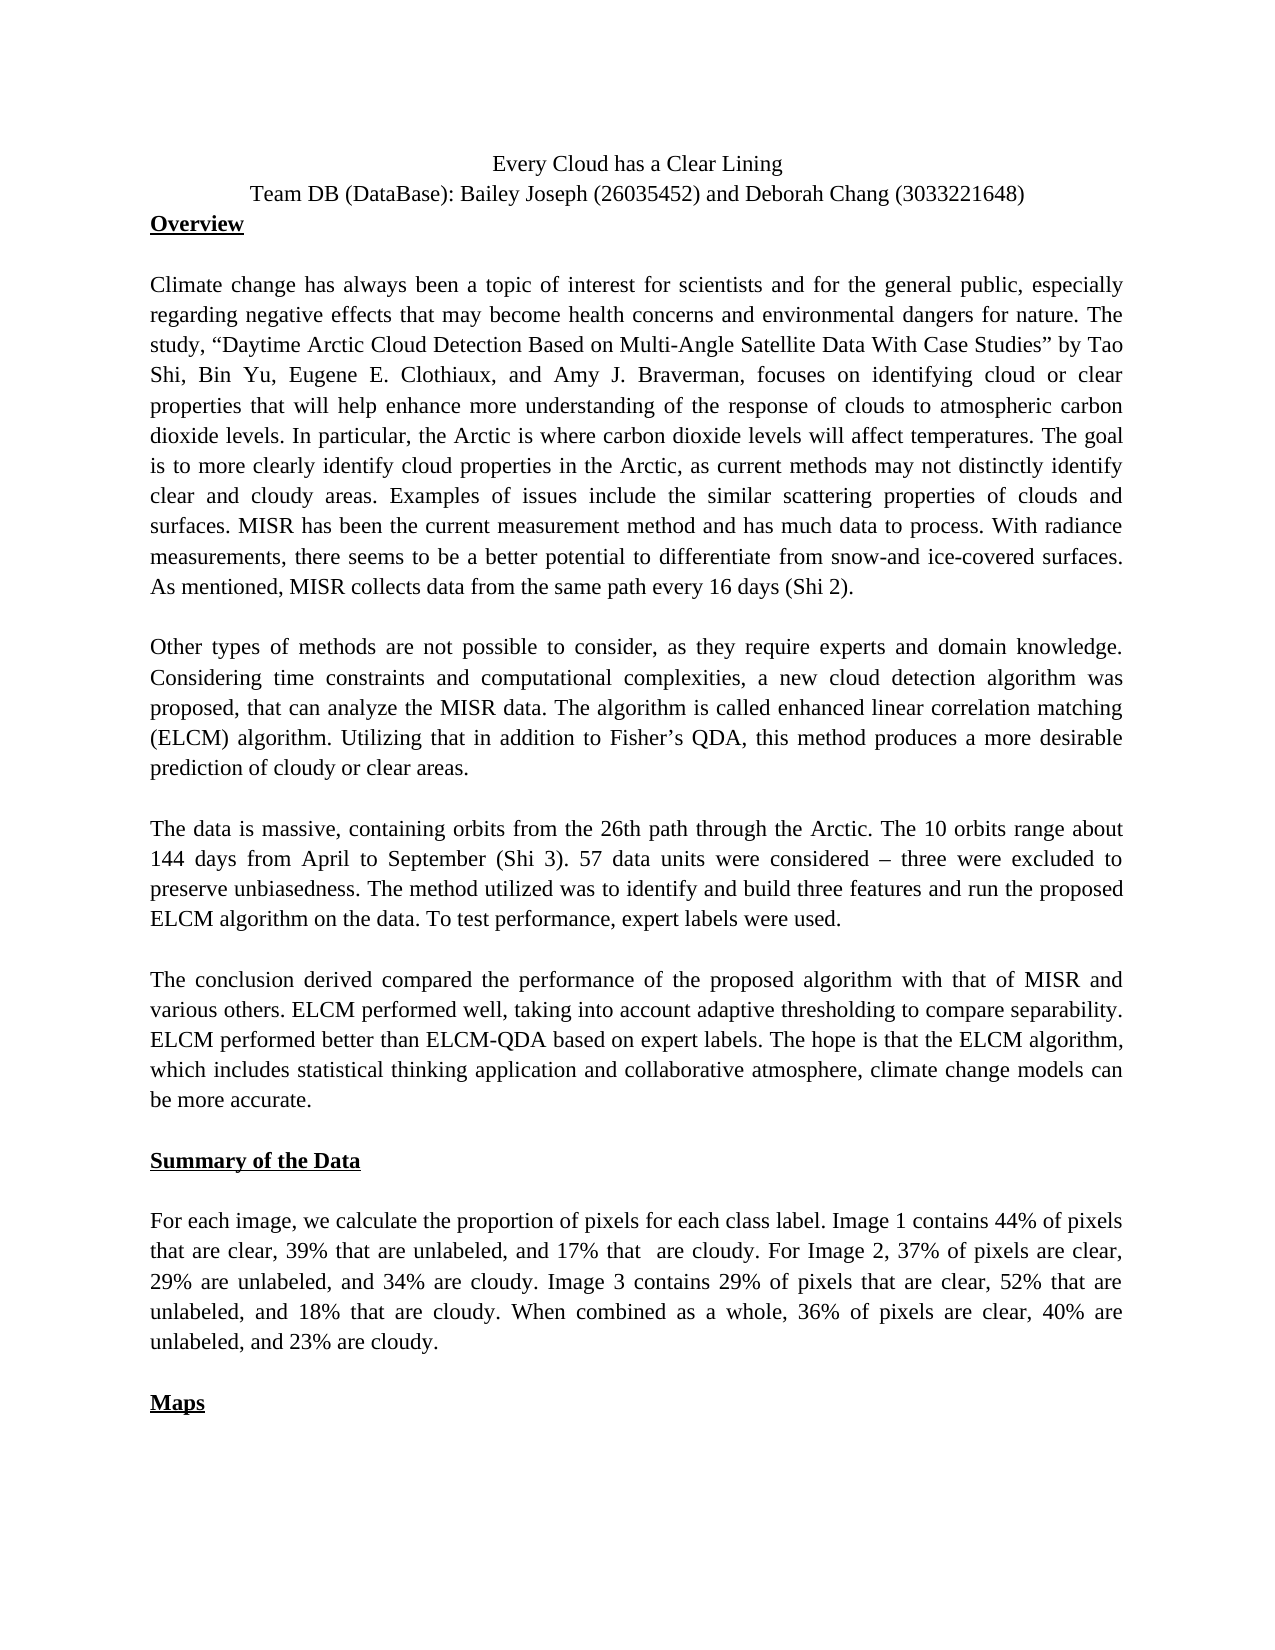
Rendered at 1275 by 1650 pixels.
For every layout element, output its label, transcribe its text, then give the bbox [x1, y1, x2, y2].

text The data is massive, containing orbits from the 26th path through the Arctic. The 10 orbits range about 144 days from April to September (Shi 3). 57 data units were considered – three were excluded to preserve unbiasedness. The method utilized was to identify and build three features and run the proposed ELCM algorithm on the data. To test performance, expert labels were used. [150, 814, 1125, 932]
text For each image, we calculate the proportion of pixels for each class label. Image 1 contains 44% of pixels that are clear, 39% that are unlabeled, and 17% that are cloudy. For Image 2, 37% of pixels are clear, 29% are unlabeled, and 34% are cloudy. Image 3 contains 29% of pixels that are clear, 52% that are unlabeled, and 18% that are cloudy. When combined as a whole, 36% of pixels are clear, 40% are unlabeled, and 23% are cloudy. [150, 1207, 1125, 1354]
text Every Cloud has a Clear Lining [150, 150, 1125, 176]
text Other types of methods are not possible to consider, as they require experts and domain knowledge. Considering time constraints and computational complexities, a new cloud detection algorithm was proposed, that can analyze the MISR data. The algorithm is called enhanced linear correlation matching (ELCM) algorithm. Utilizing that in addition to Fisher’s QDA, this method produces a more desirable prediction of cloudy or clear areas. [150, 633, 1125, 781]
text The conclusion derived compared the performance of the proposed algorithm with that of MISR and various others. ELCM performed well, taking into account adaptive thresholding to compare separability. ELCM performed better than ELCM-QDA based on expert labels. The hope is that the ELCM algorithm, which includes statistical thinking application and collaborative atmosphere, climate change models can be more accurate. [150, 966, 1125, 1113]
text Overview [150, 210, 1125, 237]
text Summary of the Data [150, 1147, 1125, 1173]
text Team DB (DataBase): Bailey Joseph (26035452) and Deborah Chang (3033221648) [150, 180, 1125, 207]
text Maps [150, 1388, 1125, 1415]
text Climate change has always been a topic of interest for scientists and for the general public, especially regarding negative effects that may become health concerns and environmental dangers for nature. The study, “Daytime Arctic Cloud Detection Based on Multi-Angle Satellite Data With Case Studies” by Tao Shi, Bin Yu, Eugene E. Clothiaux, and Amy J. Braverman, focuses on identifying cloud or clear properties that will help enhance more understanding of the response of clouds to atmospheric carbon dioxide levels. In particular, the Arctic is where carbon dioxide levels will affect temperatures. The goal is to more clearly identify cloud properties in the Arctic, as current methods may not distinctly identify clear and cloudy areas. Examples of issues include the similar scattering properties of clouds and surfaces. MISR has been the current measurement method and has much data to process. With radiance measurements, there seems to be a better potential to differentiate from snow-and ice-covered surfaces. As mentioned, MISR collects data from the same path every 16 days (Shi 2). [150, 271, 1125, 599]
